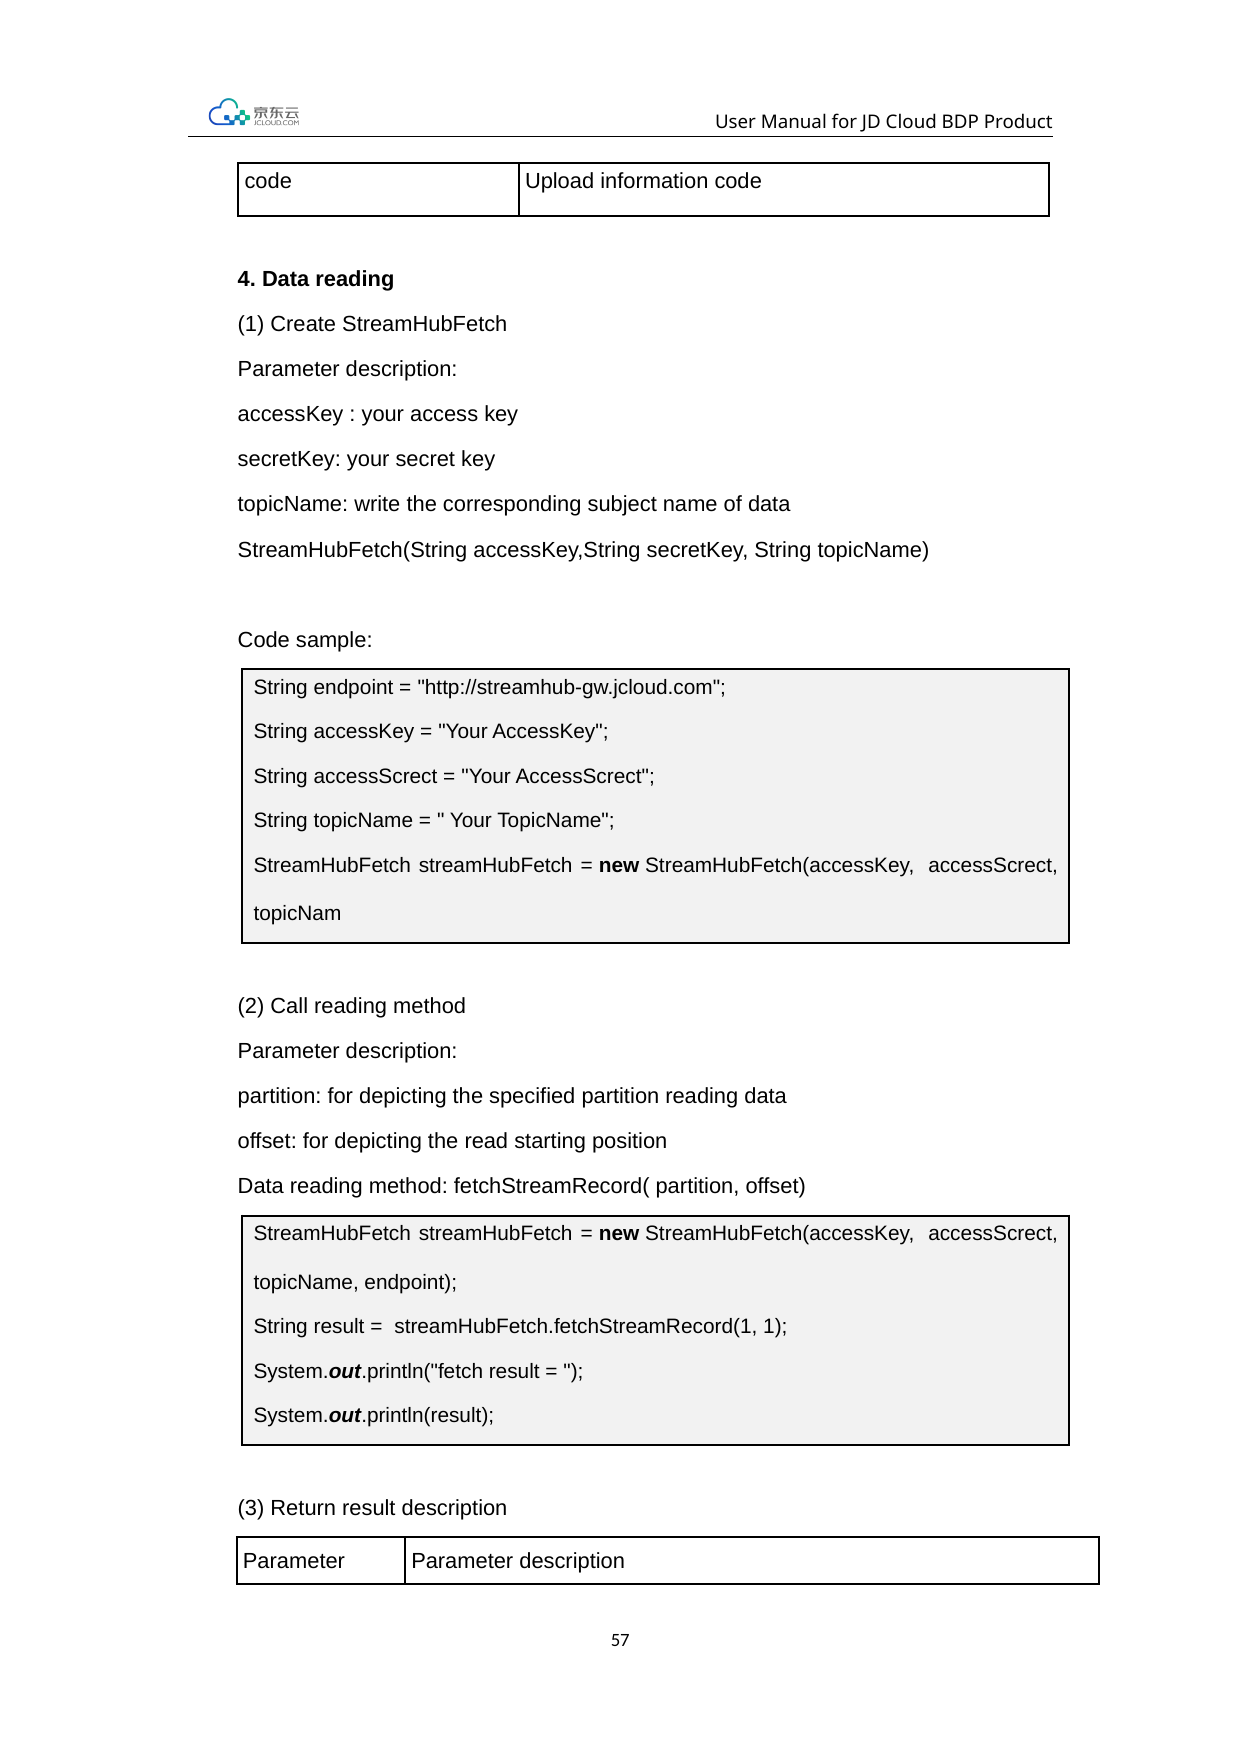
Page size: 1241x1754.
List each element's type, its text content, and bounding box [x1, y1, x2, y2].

text offset: for depicting the read starting position [187, 1124, 1053, 1157]
text secretKey: your secret key [187, 443, 1053, 475]
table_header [406, 1538, 1098, 1583]
text 4. Data reading [187, 262, 1053, 295]
text Data reading method: fetchStreamRecord( partition, offset) [187, 1169, 1053, 1202]
text (1) Create StreamHubFetch [187, 307, 1053, 340]
picture [187, 88, 340, 129]
text topicName: write the corresponding subject name of data [187, 488, 1053, 520]
table_header Parameter [238, 1538, 404, 1583]
text Code sample: [187, 623, 1053, 656]
table_cell Upload information code [520, 164, 1048, 215]
table_header String endpoint = "http://streamhub-gw.jcloud.com"; String accessKey = "Your AccessKey"; String accessScrect = "Your AccessScrect"; String topicName = " Your TopicName"; StreamHubFetch streamHubFetch = new StreamHubFetch(accessKey, accessScrect, topicNam [243, 670, 1068, 942]
text (2) Call reading method [187, 989, 1053, 1022]
text (3) Return result description [187, 1491, 1053, 1523]
table_header StreamHubFetch streamHubFetch = new StreamHubFetch(accessKey, accessScrect, topicName, endpoint); String result = streamHubFetch.fetchStreamRecord(1, 1); System.out.println("fetch result = "); System.out.println(result); [243, 1217, 1068, 1444]
text Parameter description: [187, 1034, 1053, 1067]
text partition: for depicting the specified partition reading data [187, 1079, 1053, 1112]
table_cell code [239, 164, 518, 215]
text Parameter description: [187, 352, 1053, 385]
text StreamHubFetch(String accessKey,String secretKey, String topicName) [187, 533, 1053, 565]
text accessKey : your access key [187, 397, 1053, 430]
